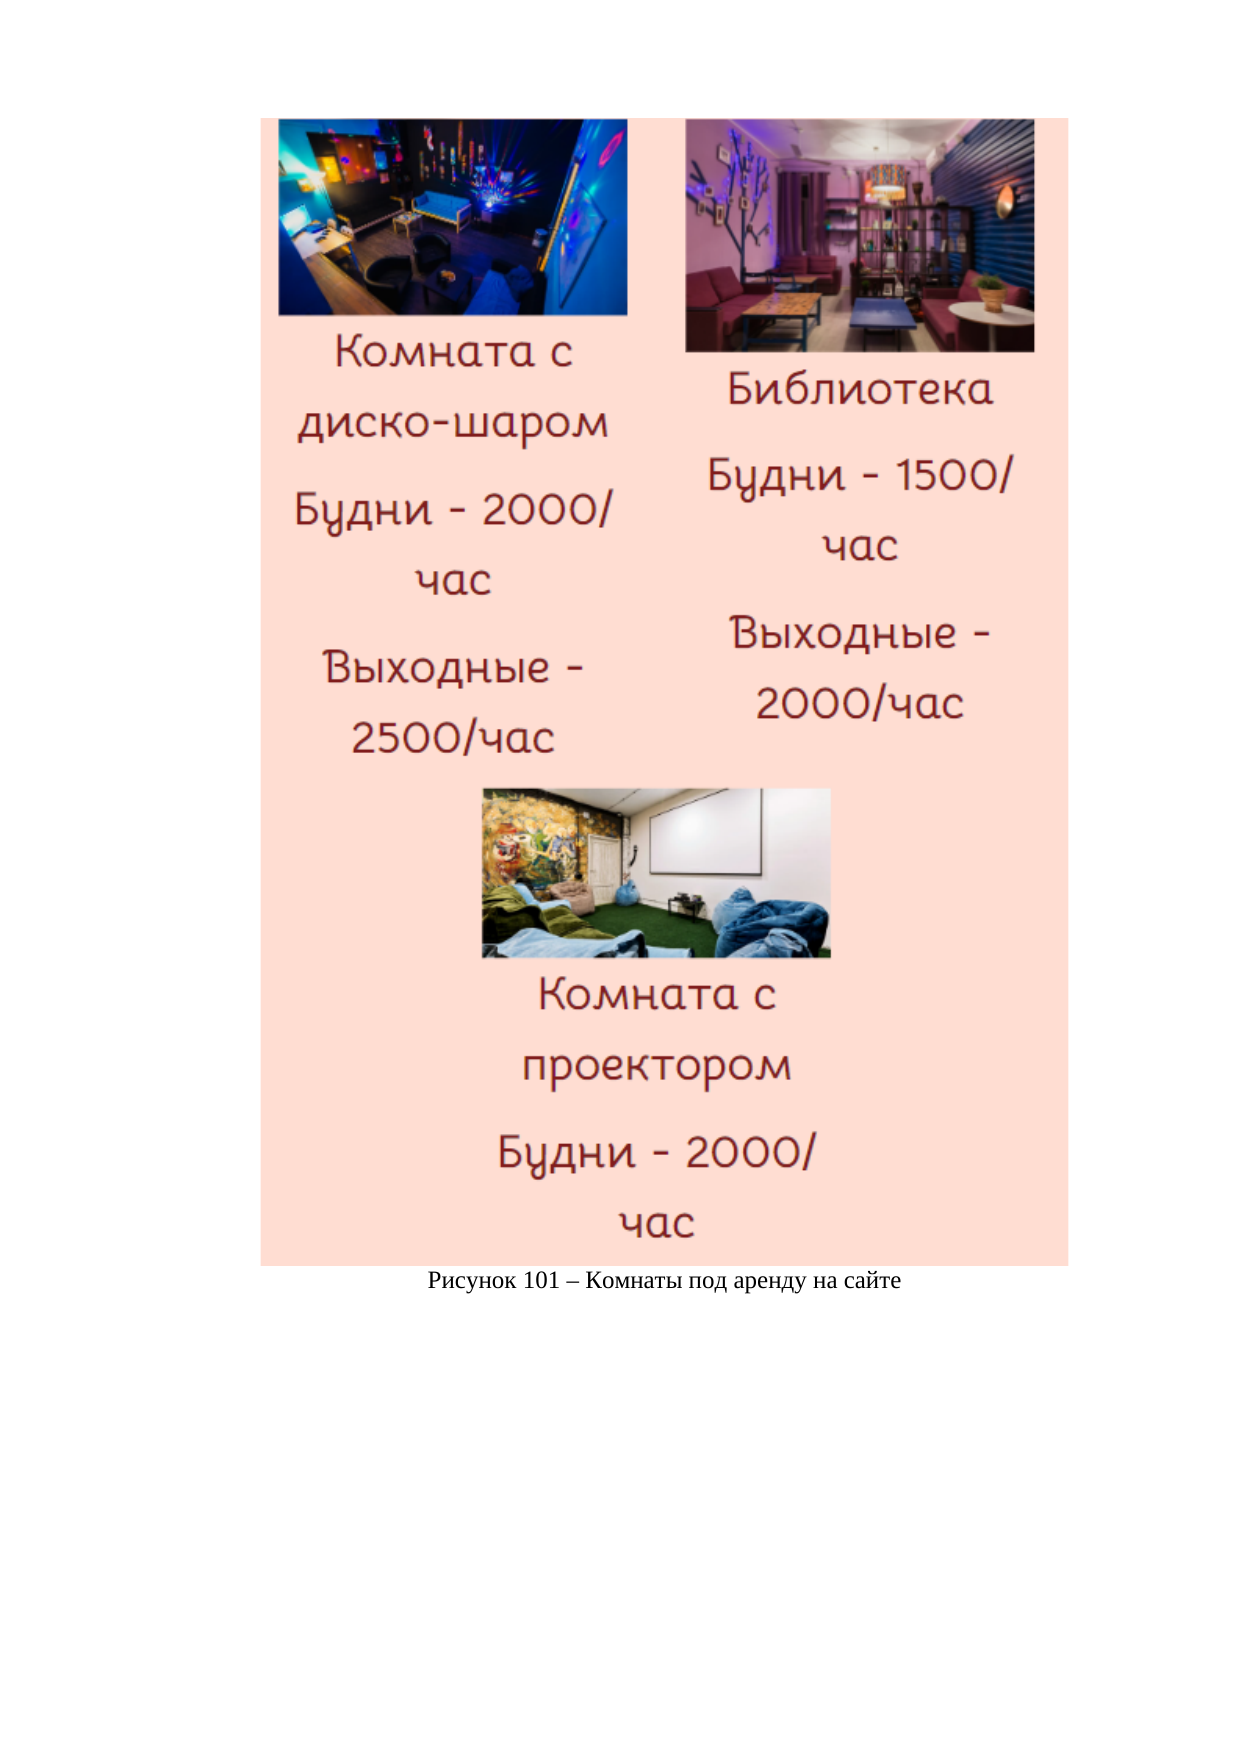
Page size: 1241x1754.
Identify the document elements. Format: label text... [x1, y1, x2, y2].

picture [260, 118, 1069, 1266]
text Рисунок 101 – Комнаты под аренду на сайте [177, 1265, 1152, 1294]
